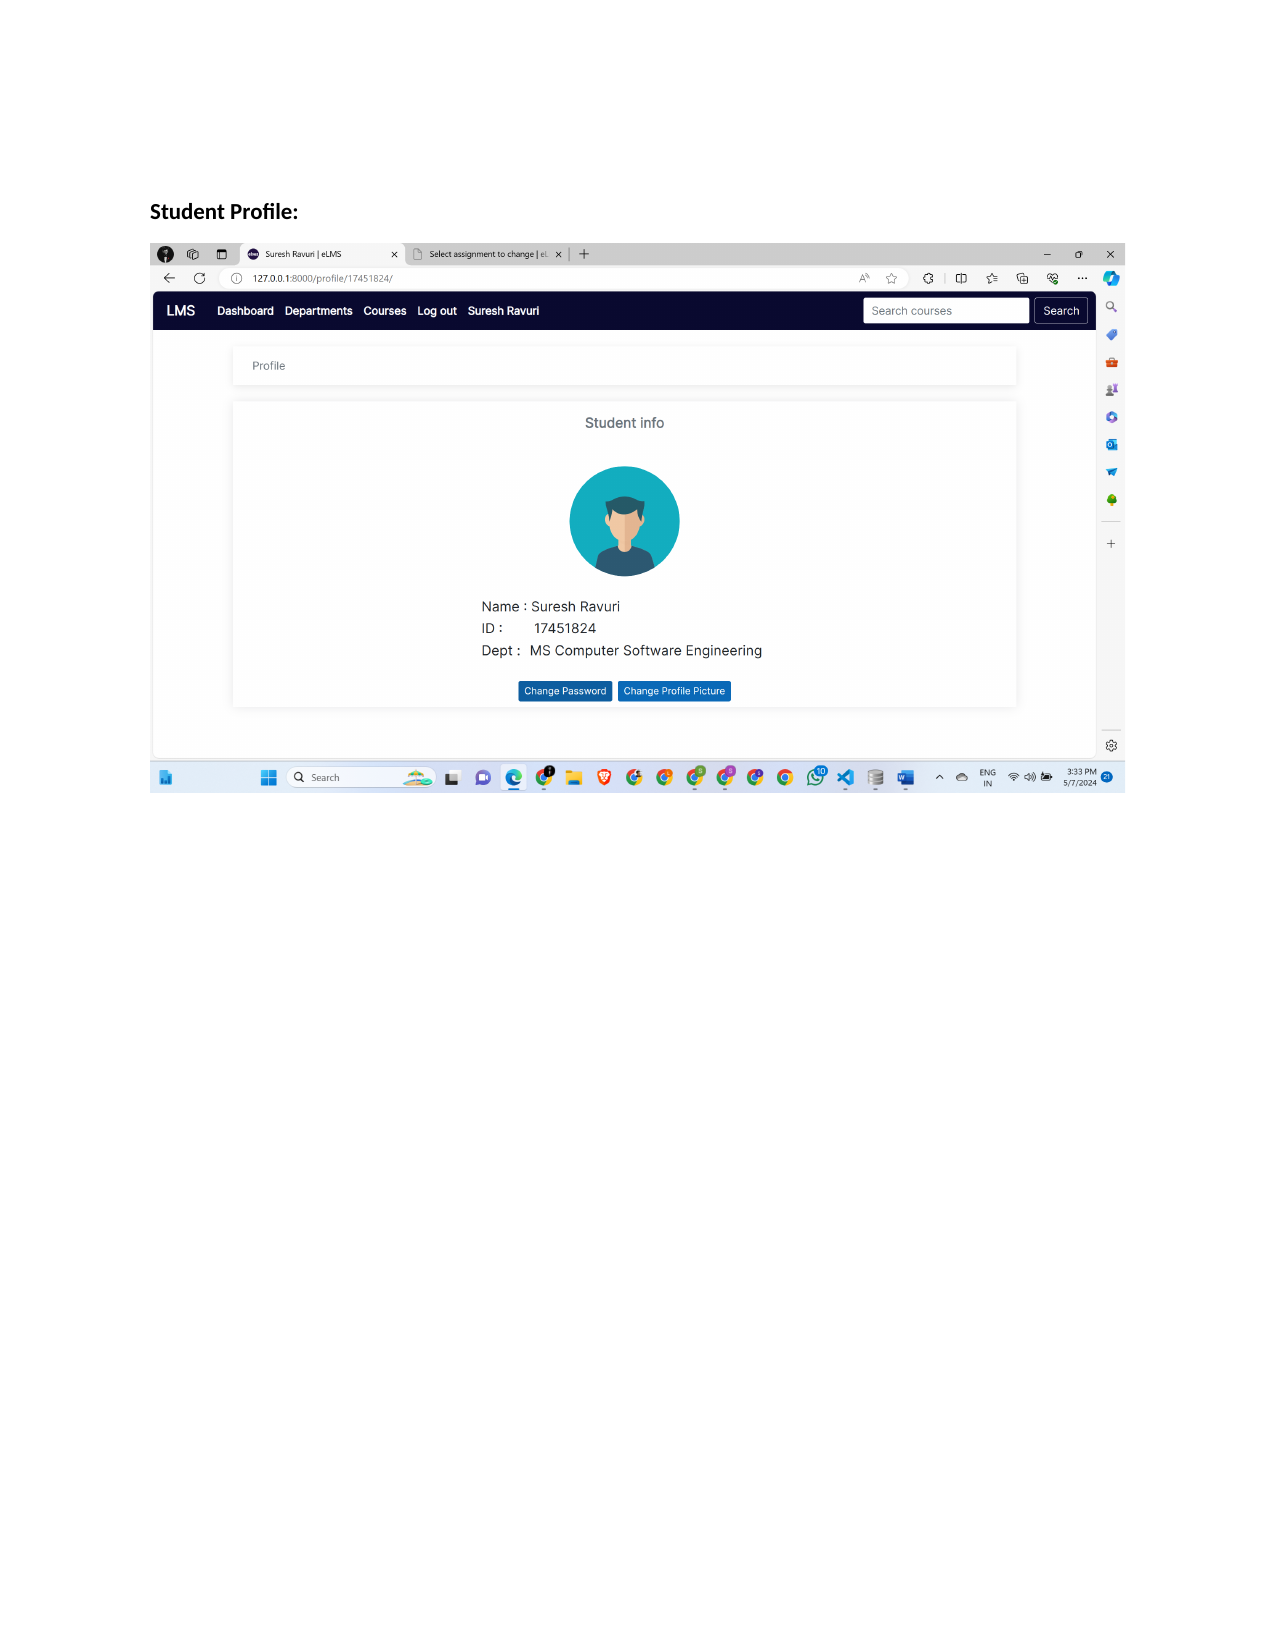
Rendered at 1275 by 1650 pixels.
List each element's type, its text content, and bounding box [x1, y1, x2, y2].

picture [150, 243, 1125, 793]
text Student Profile: [150, 197, 1125, 225]
